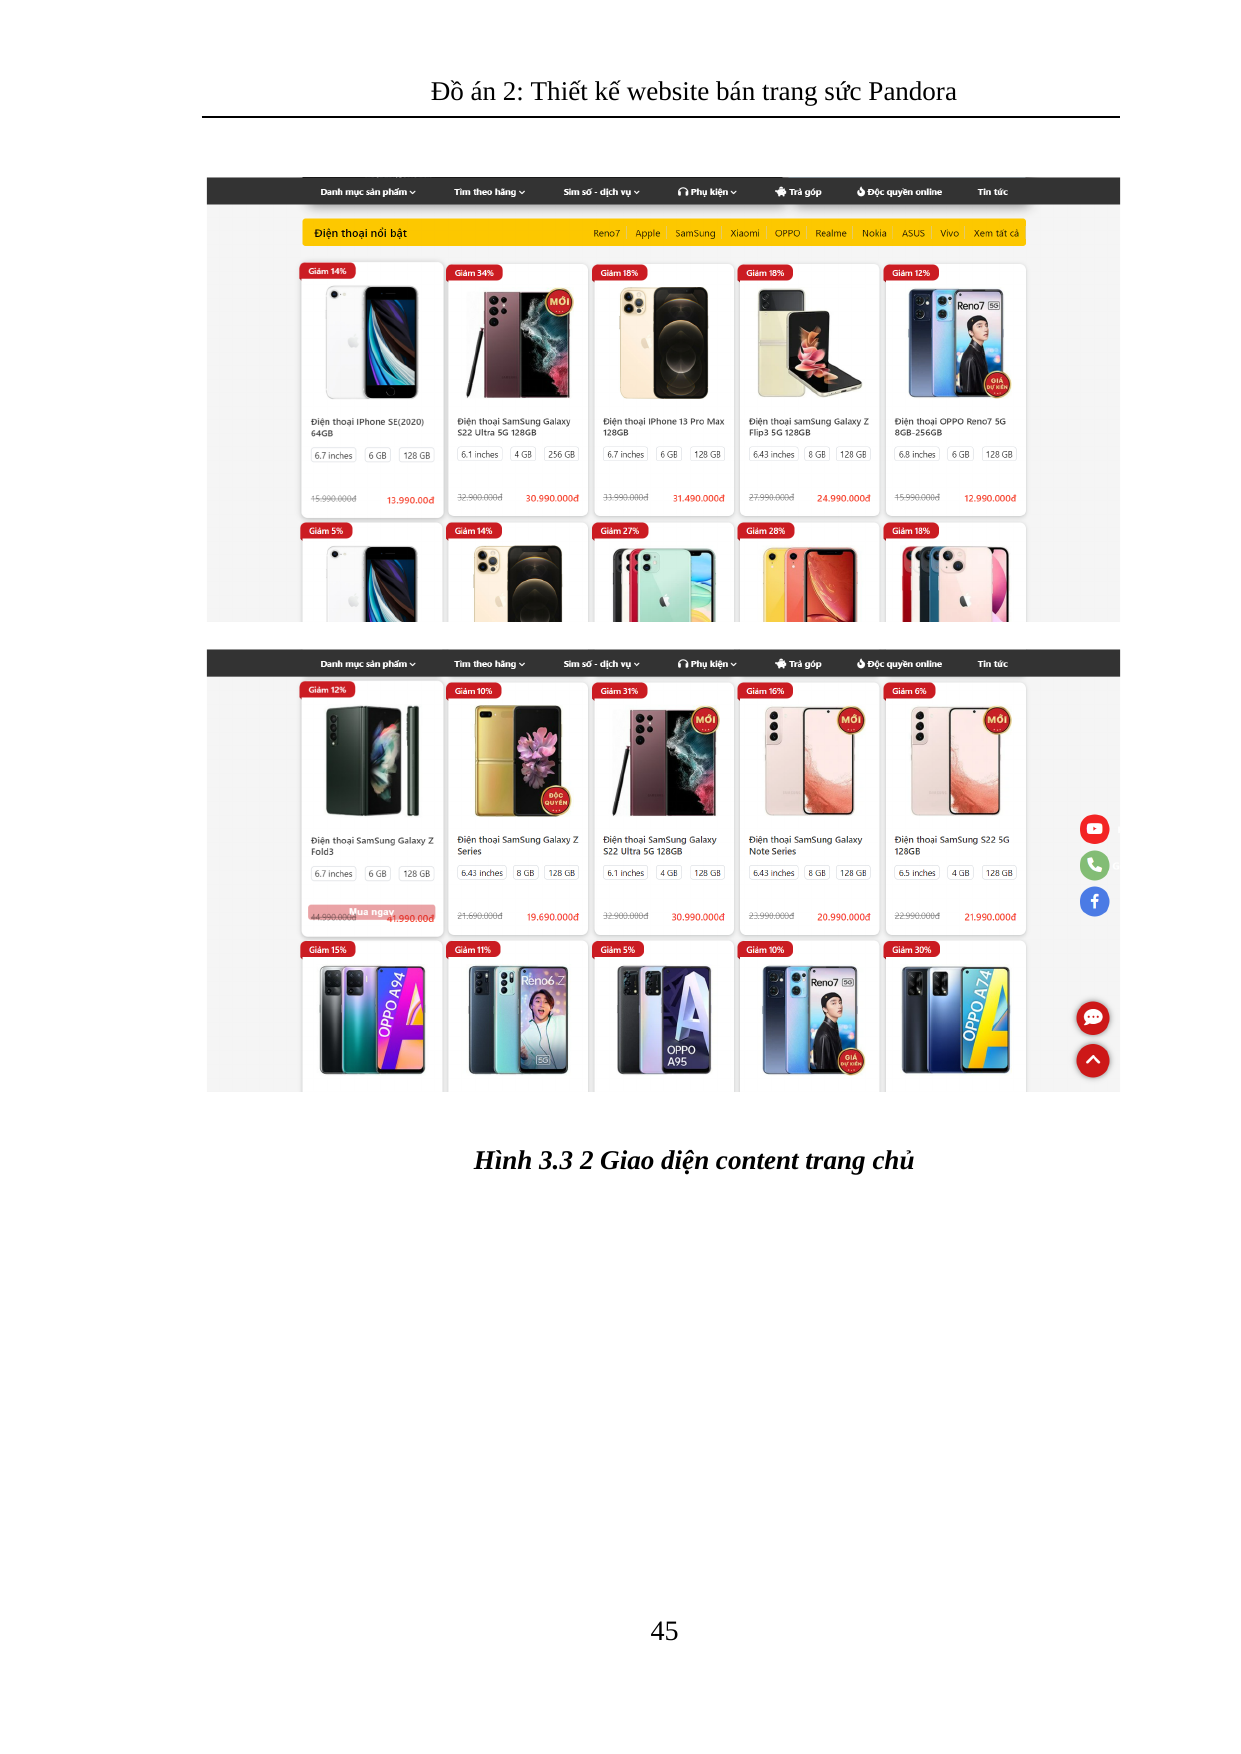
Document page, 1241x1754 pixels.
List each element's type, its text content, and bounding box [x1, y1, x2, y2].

picture [206, 177, 1121, 622]
picture [206, 649, 1121, 1092]
text Hình 3.3 2 Giao diện content trang chủ [207, 1144, 1122, 1175]
